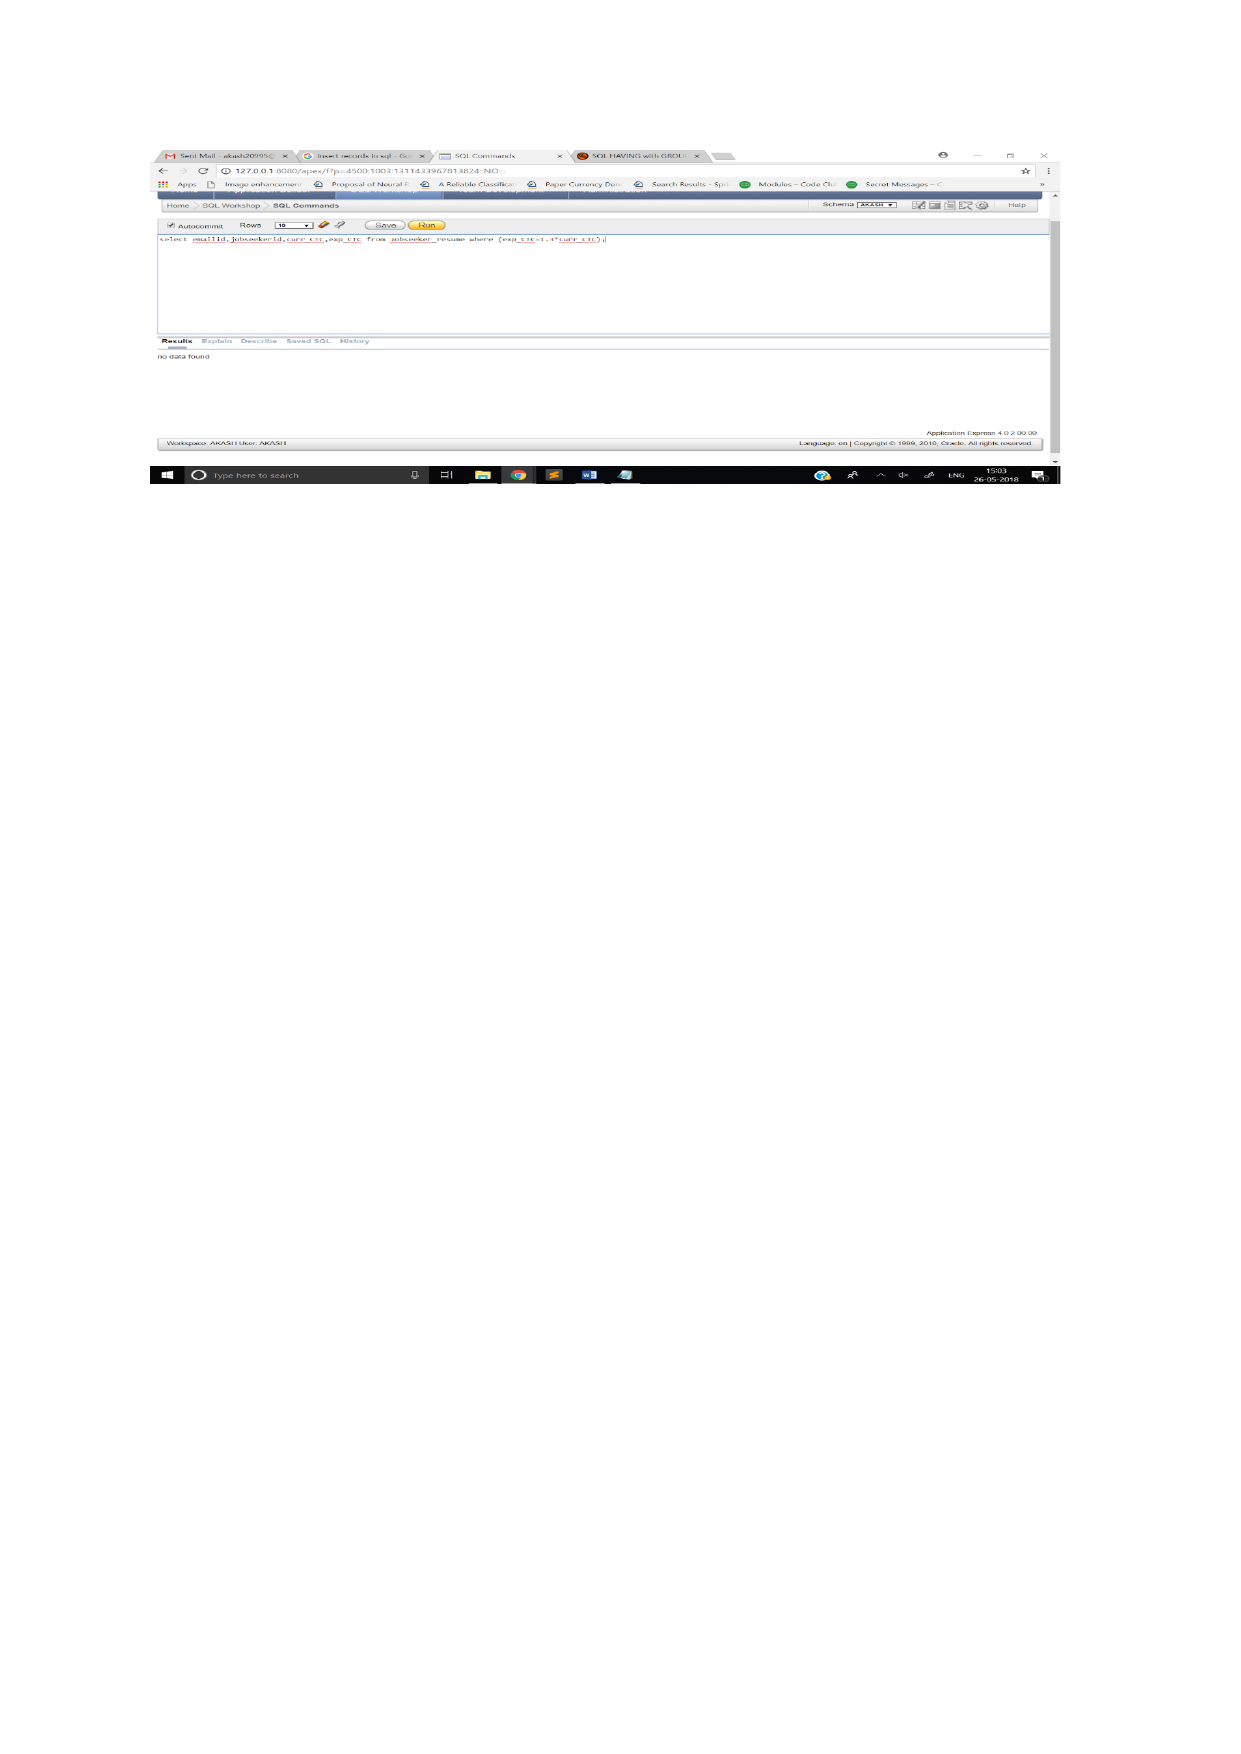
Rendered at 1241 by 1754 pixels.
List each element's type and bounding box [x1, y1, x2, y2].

picture [150, 150, 1061, 484]
